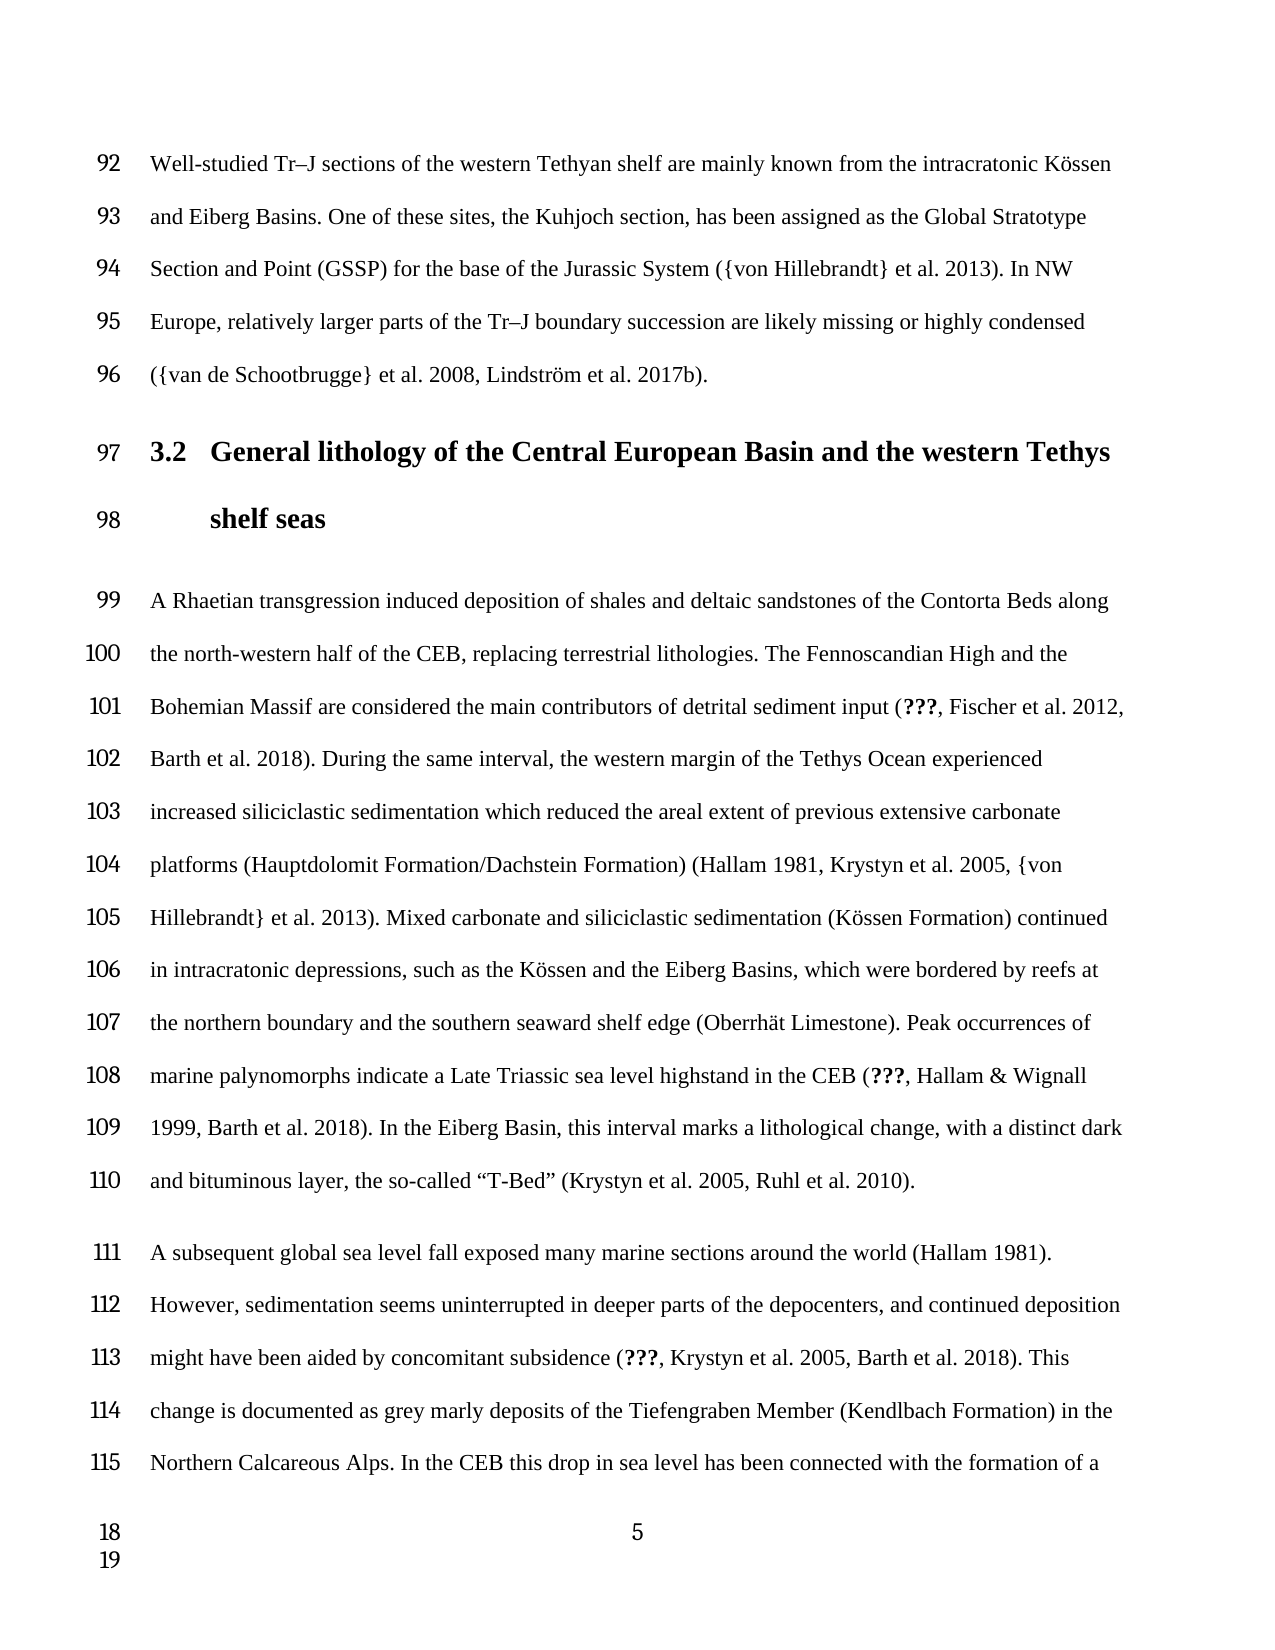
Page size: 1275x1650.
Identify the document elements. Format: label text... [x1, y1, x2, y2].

text A Rhaetian transgression induced deposition of shales and deltaic sandstones of the Contorta Beds along the north-western half of the CEB, replacing terrestrial lithologies. The Fennoscandian High and the Bohemian Massif are considered the main contributors of detrital sediment input (???, Fischer et al. 2012, Barth et al. 2018). During the same interval, the western margin of the Tethys Ocean experienced increased siliciclastic sedimentation which reduced the areal extent of previous extensive carbonate platforms (Hauptdolomit Formation/Dachstein Formation) (Hallam 1981, Krystyn et al. 2005, {von Hillebrandt} et al. 2013). Mixed carbonate and siliciclastic sedimentation (Kössen Formation) continued in intracratonic depressions, such as the Kössen and the Eiberg Basins, which were bordered by reefs at the northern boundary and the southern seaward shelf edge (Oberrhät Limestone). Peak occurrences of marine palynomorphs indicate a Late Triassic sea level highstand in the CEB (???, Hallam & Wignall 1999, Barth et al. 2018). In the Eiberg Basin, this interval marks a lithological change, with a distinct dark and bituminous layer, the so-called “T-Bed” (Krystyn et al. 2005, Ruhl et al. 2010). [150, 587, 1125, 1193]
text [150, 1238, 1125, 1476]
subtitle General lithology of the Central European Basin and the western Tethys shelf seas [150, 434, 1125, 535]
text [150, 150, 1125, 387]
